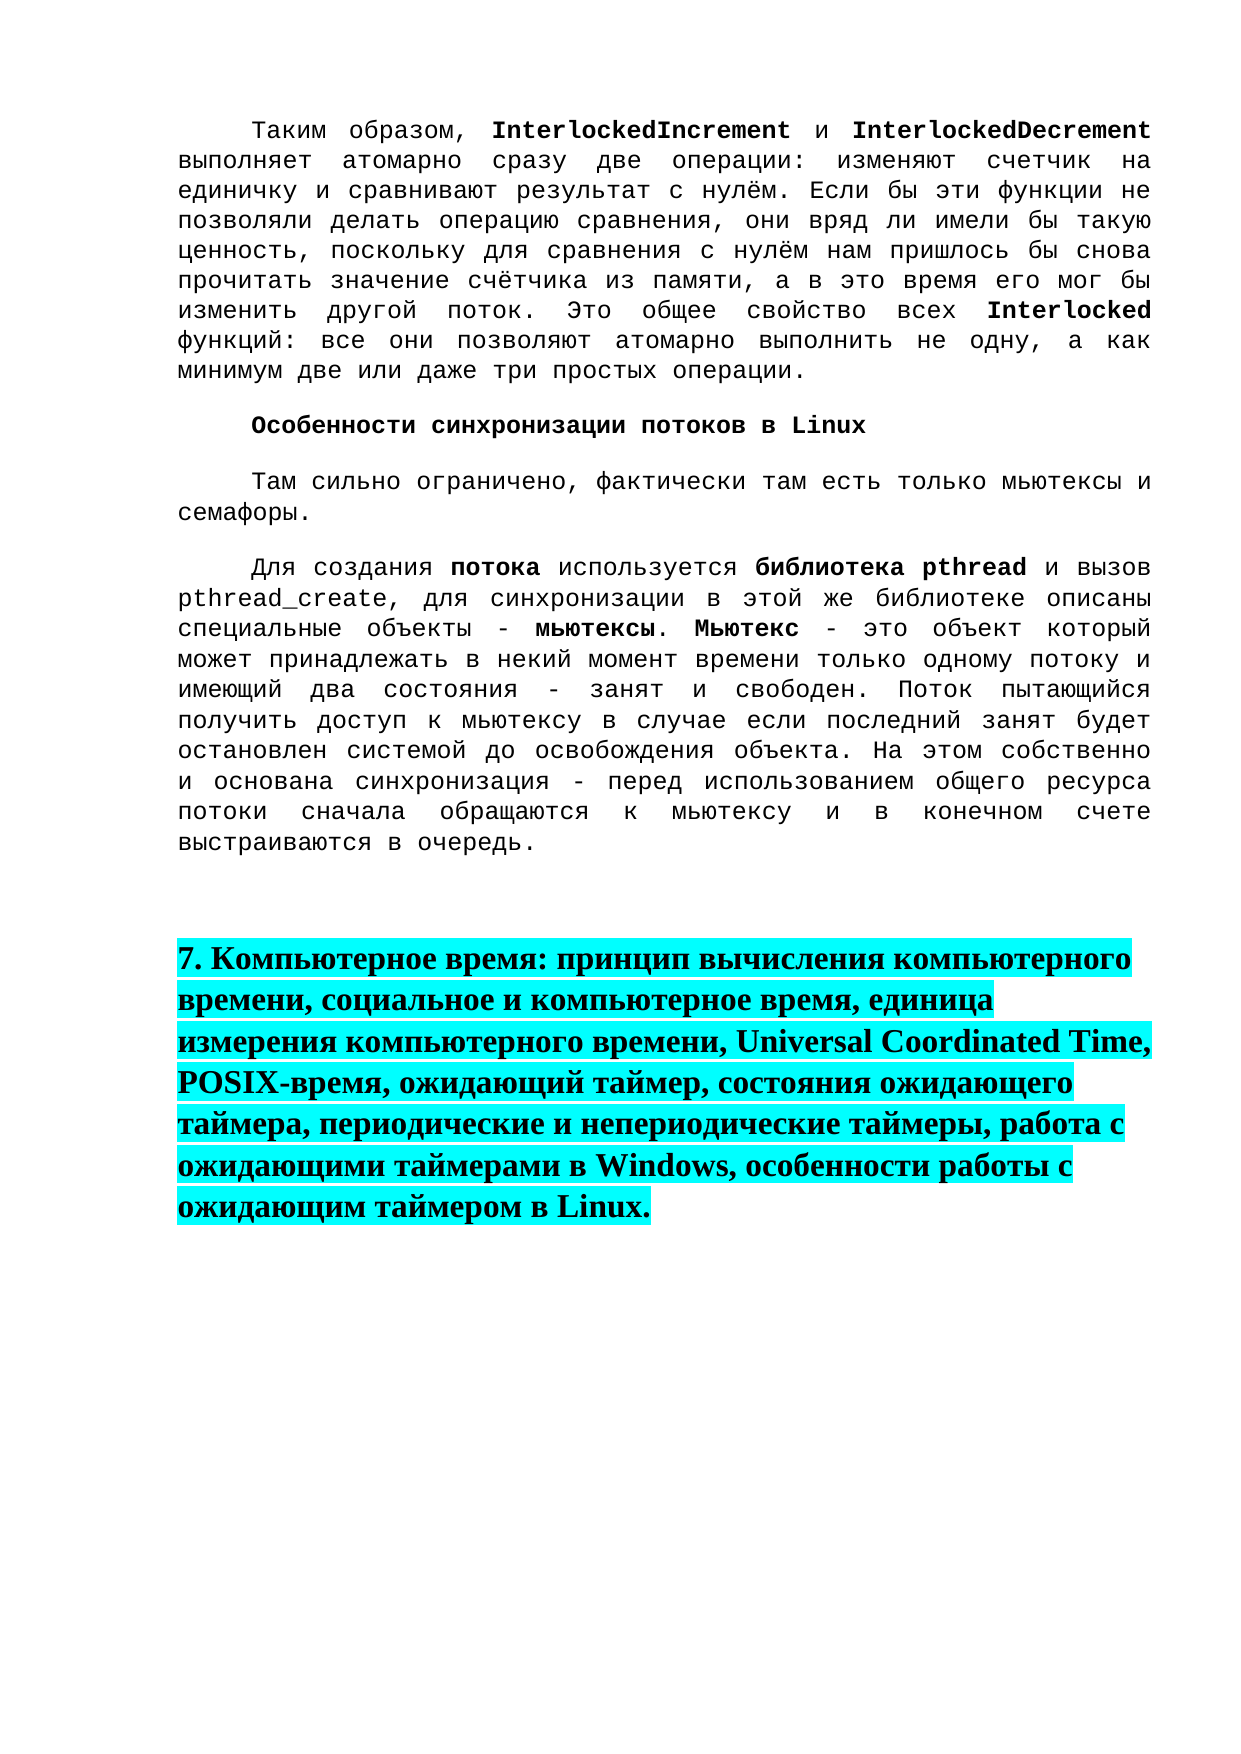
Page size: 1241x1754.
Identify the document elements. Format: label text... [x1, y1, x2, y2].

text Особенности синхронизации потоков в Linux [177, 506, 1152, 535]
text Для создания потока используется библиотека pthread и вызов pthread_create, для синхронизации в этой же библиотеке описаны специальные объекты - мьютексы. Мьютекс - это объект который может принадлежать в некий момент времени только одному потоку и имеющий два состояния - занят и свободен. Поток пытающийся получить доступ к мьютексу в случае если последний занят будет остановлен системой до освобождения объекта. На этом собственно и основана синхронизация - перед использованием общего ресурса потоки сначала обращаются к мьютексу и в конечном счете выстраиваются в очередь. [177, 648, 1152, 951]
text } [282, 118, 1152, 146]
subtitle 7. Компьютерное время: принцип вычисления компьютерного времени, социальное и компьютерное время, единица измерения компьютерного времени, Universal Coordinated Time, POSIX-время, ожидающий таймер, состояния ожидающего таймера, периодические и непериодические таймеры, работа с ожидающими таймерами в Windows, особенности работы с ожидающим таймером в Linux. [177, 1032, 1152, 1114]
subtitle 7. Компьютерное время: принцип вычисления компьютерного времени, социальное и компьютерное время, единица измерения компьютерного времени, Universal Coordinated Time, POSIX-время, ожидающий таймер, состояния ожидающего таймера, периодические и непериодические таймеры, работа с ожидающими таймерами в Windows, особенности работы с ожидающим таймером в Linux. [177, 1153, 1152, 1318]
text Там сильно ограничено, фактически там есть только мьютексы и семафоры. [177, 562, 1152, 621]
